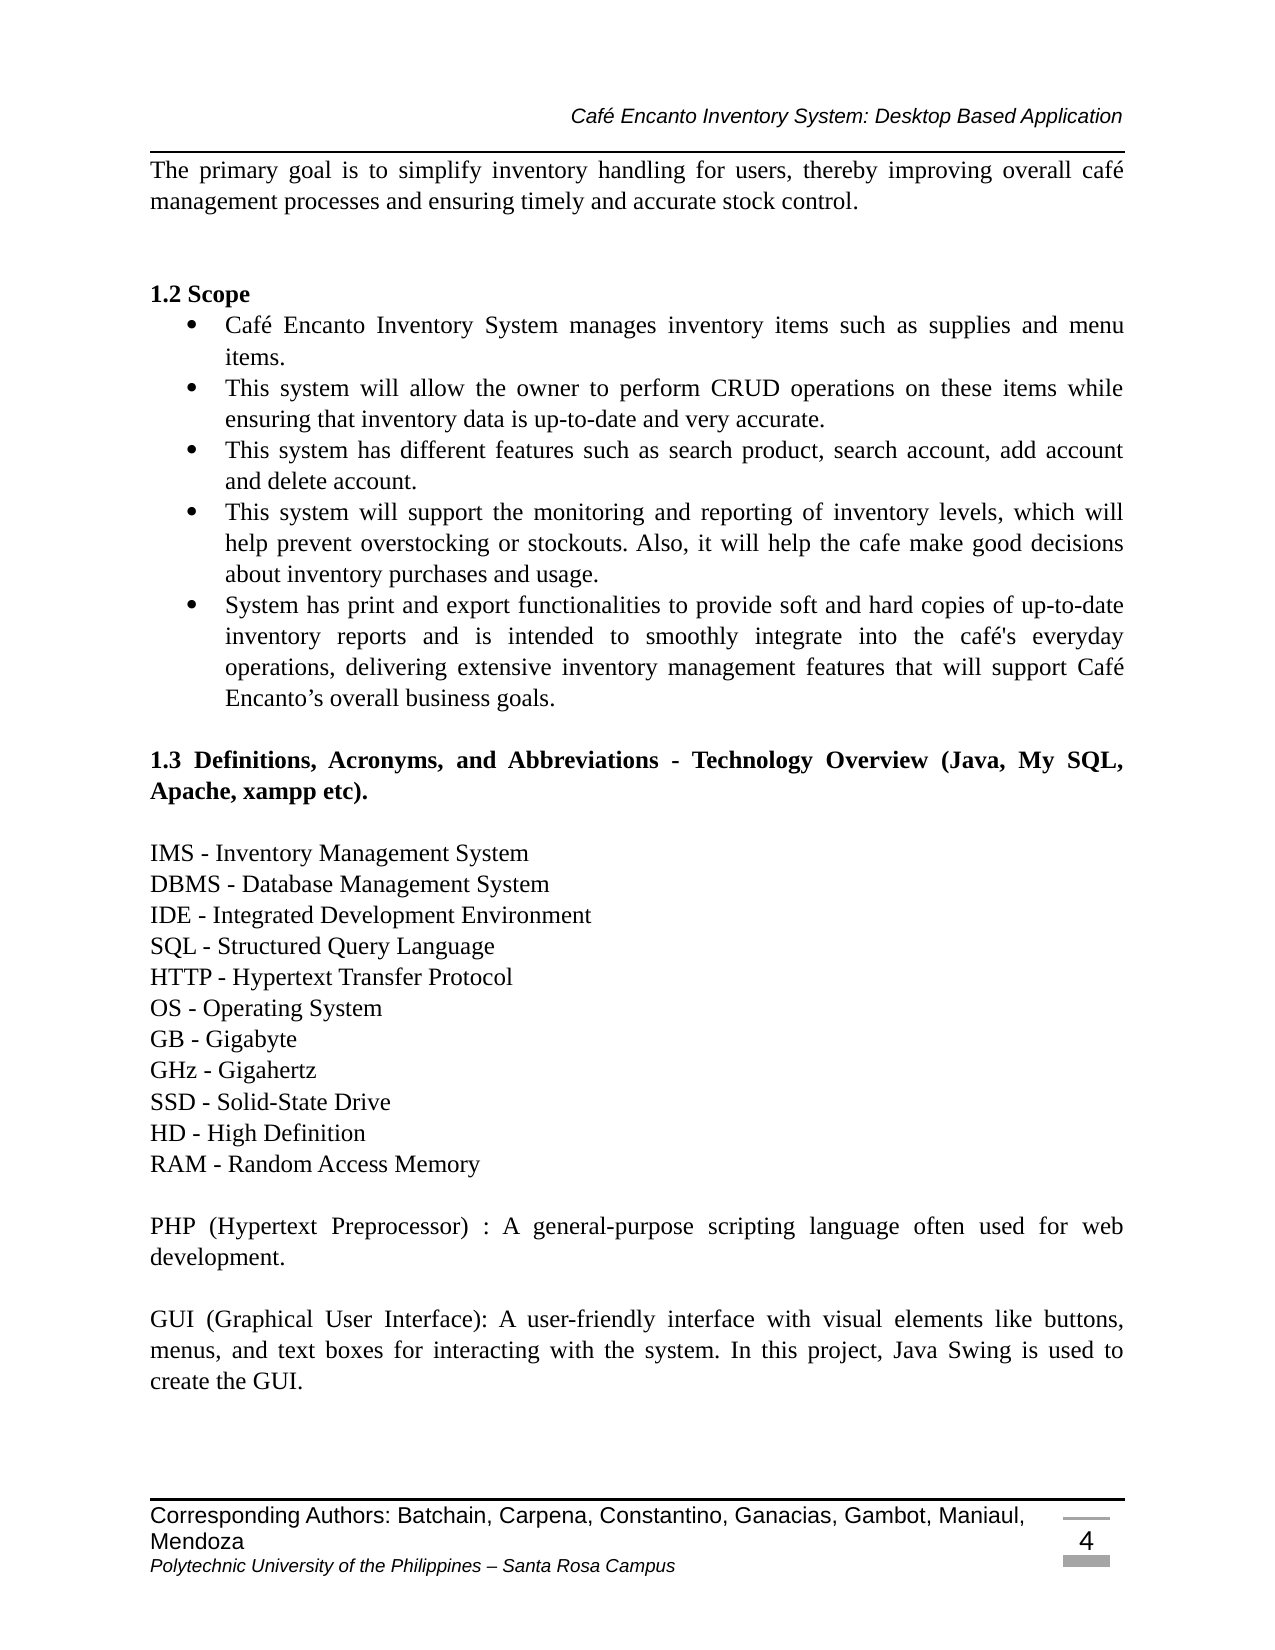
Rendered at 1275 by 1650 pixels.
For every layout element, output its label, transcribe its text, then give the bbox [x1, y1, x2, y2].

list This system will support the monitoring and reporting of inventory levels, which will help prevent overstocking or stockouts. Also, it will help the cafe make good decisions about inventory purchases and usage. [187, 497, 1125, 588]
text 1.3 Definitions, Acronyms, and Abbreviations - Technology Overview (Java, My SQL, Apache, xampp etc). [150, 745, 1125, 805]
text GB - Gigabyte [150, 1024, 1125, 1053]
text DBMS - Database Management System [150, 869, 1125, 898]
list Café Encanto Inventory System manages inventory items such as supplies and menu items. [187, 311, 1125, 370]
text SSD - Solid-State Drive [150, 1087, 1125, 1115]
list System has print and export functionalities to provide soft and hard copies of up-to-date inventory reports and is intended to smoothly integrate into the café's everyday operations, delivering extensive inventory management features that will support Café Encanto’s overall business goals. [187, 590, 1125, 712]
text 1.2 Scope [150, 279, 1125, 308]
text SQL - Structured Query Language [150, 931, 1125, 960]
text IMS - Inventory Management System [150, 838, 1125, 867]
text HD - High Definition [150, 1118, 1125, 1146]
text HTTP - Hypertext Transfer Protocol [150, 962, 1125, 991]
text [150, 155, 1125, 215]
list This system has different features such as search product, search account, add account and delete account. [187, 435, 1125, 494]
text IDE - Integrated Development Environment [150, 900, 1125, 929]
text OS - Operating System [150, 993, 1125, 1022]
text RAM - Random Access Memory [150, 1149, 1125, 1177]
text GUI (Graphical User Interface): A user-friendly interface with visual elements like buttons, menus, and text boxes for interacting with the system. In this project, Java Swing is used to create the GUI. [150, 1304, 1125, 1395]
text PHP (Hypertext Preprocessor) : A general-purpose scripting language often used for web development. [150, 1211, 1125, 1271]
text GHz - Gigahertz [150, 1056, 1125, 1084]
list This system will allow the owner to perform CRUD operations on these items while ensuring that inventory data is up-to-date and very accurate. [187, 373, 1125, 432]
